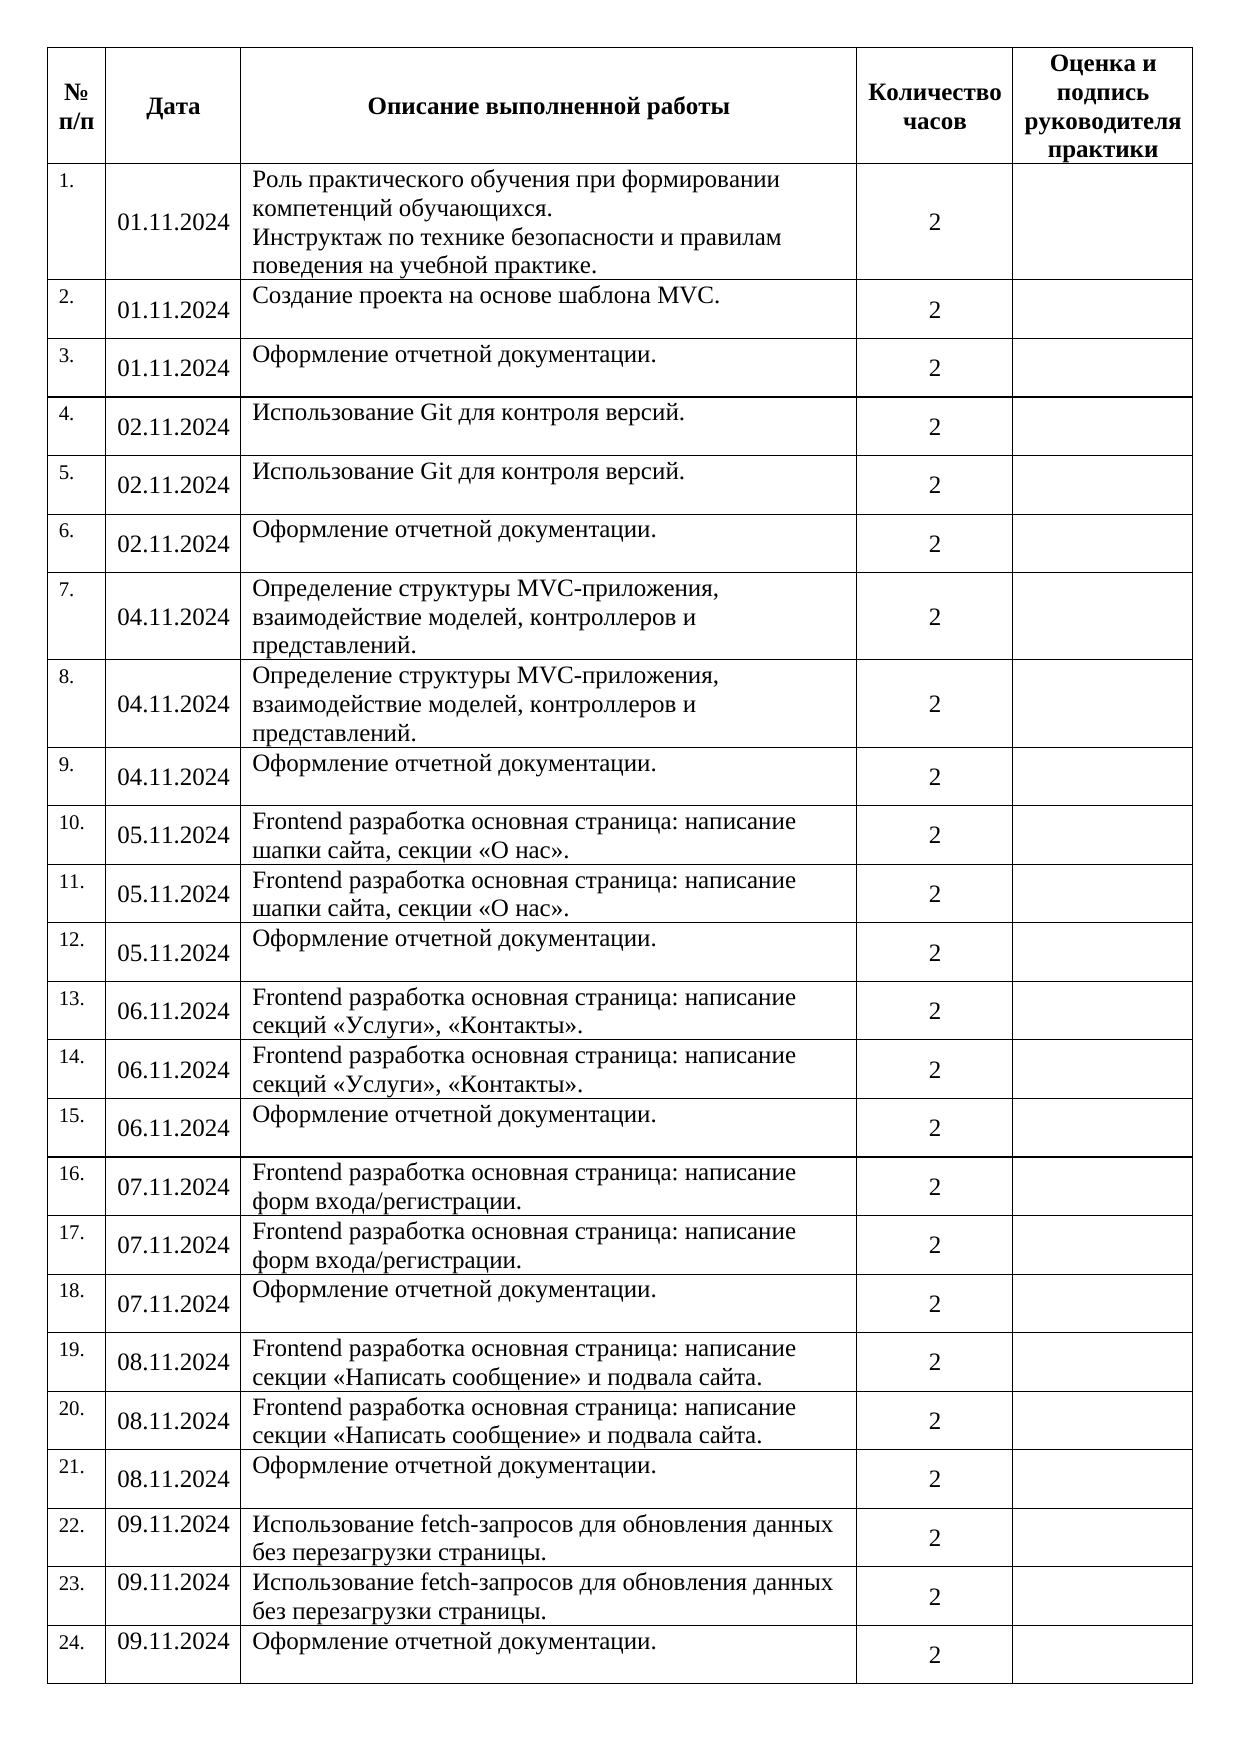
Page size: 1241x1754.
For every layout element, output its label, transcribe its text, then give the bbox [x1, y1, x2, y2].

table_cell [1013, 1392, 1192, 1449]
table_cell Оформление отчетной документации. [241, 339, 856, 396]
table_cell Определение структуры MVC-приложения, взаимодействие моделей, контроллеров и представлений. [241, 660, 856, 747]
table_cell Использование fetch-запросов для обновления данных без перезагрузки страницы. [241, 1509, 856, 1566]
table_cell Использование fetch-запросов для обновления данных без перезагрузки страницы. [241, 1567, 856, 1625]
table_cell [1013, 1626, 1192, 1683]
table_header Количество часов [857, 48, 1012, 163]
table_cell Оформление отчетной документации. [241, 515, 856, 572]
table_cell 09.11.2024 [106, 1509, 240, 1566]
table_cell [1013, 456, 1192, 513]
table_cell [48, 1158, 105, 1215]
table_cell 2 [857, 1509, 1012, 1566]
table_cell [1013, 1040, 1192, 1098]
table_cell Frontend разработка основная страница: написание шапки сайта, секции «О нас». [241, 865, 856, 922]
table_cell [1013, 1567, 1192, 1625]
table_cell Оформление отчетной документации. [241, 748, 856, 805]
table_header № п/п [48, 48, 105, 163]
table_cell [48, 339, 105, 396]
table_cell 2 [857, 1158, 1012, 1215]
table_cell 2 [857, 1099, 1012, 1156]
table_cell Оформление отчетной документации. [241, 1626, 856, 1683]
table_cell 08.11.2024 [106, 1450, 240, 1508]
table_cell [48, 1333, 105, 1391]
table_cell Frontend разработка основная страница: написание форм входа/регистрации. [241, 1216, 856, 1273]
table_cell [48, 164, 105, 279]
table_cell 2 [857, 865, 1012, 922]
table_cell [1013, 982, 1192, 1039]
table_cell 04.11.2024 [106, 573, 240, 659]
table_cell 01.11.2024 [106, 280, 240, 338]
table_cell [48, 1275, 105, 1332]
table_cell [1013, 339, 1192, 396]
table_cell Использование Git для контроля версий. [241, 456, 856, 513]
table_cell [48, 748, 105, 805]
table_cell [1013, 660, 1192, 747]
table_cell 2 [857, 1275, 1012, 1332]
table_header Дата [106, 48, 240, 163]
table_cell [48, 1099, 105, 1156]
table_cell [1013, 164, 1192, 279]
table_cell 08.11.2024 [106, 1392, 240, 1449]
table_cell [48, 1567, 105, 1625]
table_cell [1013, 865, 1192, 922]
table_cell [48, 923, 105, 981]
table_cell 07.11.2024 [106, 1158, 240, 1215]
table_cell Frontend разработка основная страница: написание секций «Услуги», «Контакты». [241, 982, 856, 1039]
table_cell [48, 573, 105, 659]
table_cell [48, 1040, 105, 1098]
table_cell Оформление отчетной документации. [241, 923, 856, 981]
table_cell 05.11.2024 [106, 923, 240, 981]
table_cell Роль практического обучения при формировании компетенций обучающихся. Инструктаж по технике безопасности и правилам поведения на учебной практике. [241, 164, 856, 279]
table_cell 09.11.2024 [106, 1626, 240, 1683]
table_cell [48, 982, 105, 1039]
table_cell Frontend разработка основная страница: написание секции «Написать сообщение» и подвала сайта. [241, 1392, 856, 1449]
table_cell 02.11.2024 [106, 398, 240, 455]
table_cell 08.11.2024 [106, 1333, 240, 1391]
table_cell 09.11.2024 [106, 1567, 240, 1625]
table_cell Frontend разработка основная страница: написание форм входа/регистрации. [241, 1158, 856, 1215]
table_cell [1013, 748, 1192, 805]
table_cell 02.11.2024 [106, 456, 240, 513]
table_cell [1013, 923, 1192, 981]
table_cell 06.11.2024 [106, 982, 240, 1039]
table_cell 01.11.2024 [106, 164, 240, 279]
table_cell [48, 660, 105, 747]
table_cell Оформление отчетной документации. [241, 1450, 856, 1508]
table_cell [1013, 1099, 1192, 1156]
table_cell 07.11.2024 [106, 1216, 240, 1273]
table_cell 04.11.2024 [106, 748, 240, 805]
table_cell [1013, 806, 1192, 864]
table_cell 07.11.2024 [106, 1275, 240, 1332]
table_cell [48, 1450, 105, 1508]
table_cell 04.11.2024 [106, 660, 240, 747]
table_cell 06.11.2024 [106, 1040, 240, 1098]
table_cell 2 [857, 1450, 1012, 1508]
table_cell 2 [857, 398, 1012, 455]
table_cell 2 [857, 982, 1012, 1039]
table_cell 2 [857, 573, 1012, 659]
table_header Оценка и подпись руководителя практики [1013, 48, 1192, 163]
table_cell Frontend разработка основная страница: написание секции «Написать сообщение» и подвала сайта. [241, 1333, 856, 1391]
table_cell 05.11.2024 [106, 865, 240, 922]
table_cell [48, 865, 105, 922]
table_cell [1013, 1333, 1192, 1391]
table_cell [48, 1216, 105, 1273]
table_cell 2 [857, 1626, 1012, 1683]
table_cell 2 [857, 1216, 1012, 1273]
table_cell [48, 280, 105, 338]
table_cell Оформление отчетной документации. [241, 1099, 856, 1156]
table_cell 2 [857, 164, 1012, 279]
table_cell 2 [857, 515, 1012, 572]
table_cell [1013, 1450, 1192, 1508]
table_cell 01.11.2024 [106, 339, 240, 396]
table_cell 2 [857, 748, 1012, 805]
table_cell 06.11.2024 [106, 1099, 240, 1156]
table_cell 2 [857, 280, 1012, 338]
table_cell [1013, 398, 1192, 455]
table_cell [1013, 1158, 1192, 1215]
table_cell 2 [857, 923, 1012, 981]
table_cell 2 [857, 1567, 1012, 1625]
table_cell 2 [857, 660, 1012, 747]
table_cell Frontend разработка основная страница: написание шапки сайта, секции «О нас». [241, 806, 856, 864]
table_cell [1013, 1216, 1192, 1273]
table_cell Оформление отчетной документации. [241, 1275, 856, 1332]
table_cell [48, 398, 105, 455]
table_cell 2 [857, 456, 1012, 513]
table_cell [48, 1392, 105, 1449]
table_cell [1013, 280, 1192, 338]
table_cell Создание проекта на основе шаблона MVC. [241, 280, 856, 338]
table_cell 02.11.2024 [106, 515, 240, 572]
table_cell Определение структуры MVC-приложения, взаимодействие моделей, контроллеров и представлений. [241, 573, 856, 659]
table_cell 2 [857, 806, 1012, 864]
table_cell 2 [857, 339, 1012, 396]
table_cell [48, 806, 105, 864]
table_cell [1013, 1509, 1192, 1566]
table_cell Использование Git для контроля версий. [241, 398, 856, 455]
table_cell Frontend разработка основная страница: написание секций «Услуги», «Контакты». [241, 1040, 856, 1098]
table_cell [48, 515, 105, 572]
table_cell 2 [857, 1333, 1012, 1391]
table_cell [48, 1509, 105, 1566]
table_cell [1013, 573, 1192, 659]
table_cell [48, 1626, 105, 1683]
table_cell 05.11.2024 [106, 806, 240, 864]
table_cell 2 [857, 1392, 1012, 1449]
table_cell [48, 456, 105, 513]
table_cell [1013, 515, 1192, 572]
table_header Описание выполненной работы [241, 48, 856, 163]
table_cell [1013, 1275, 1192, 1332]
table_cell 2 [857, 1040, 1012, 1098]
